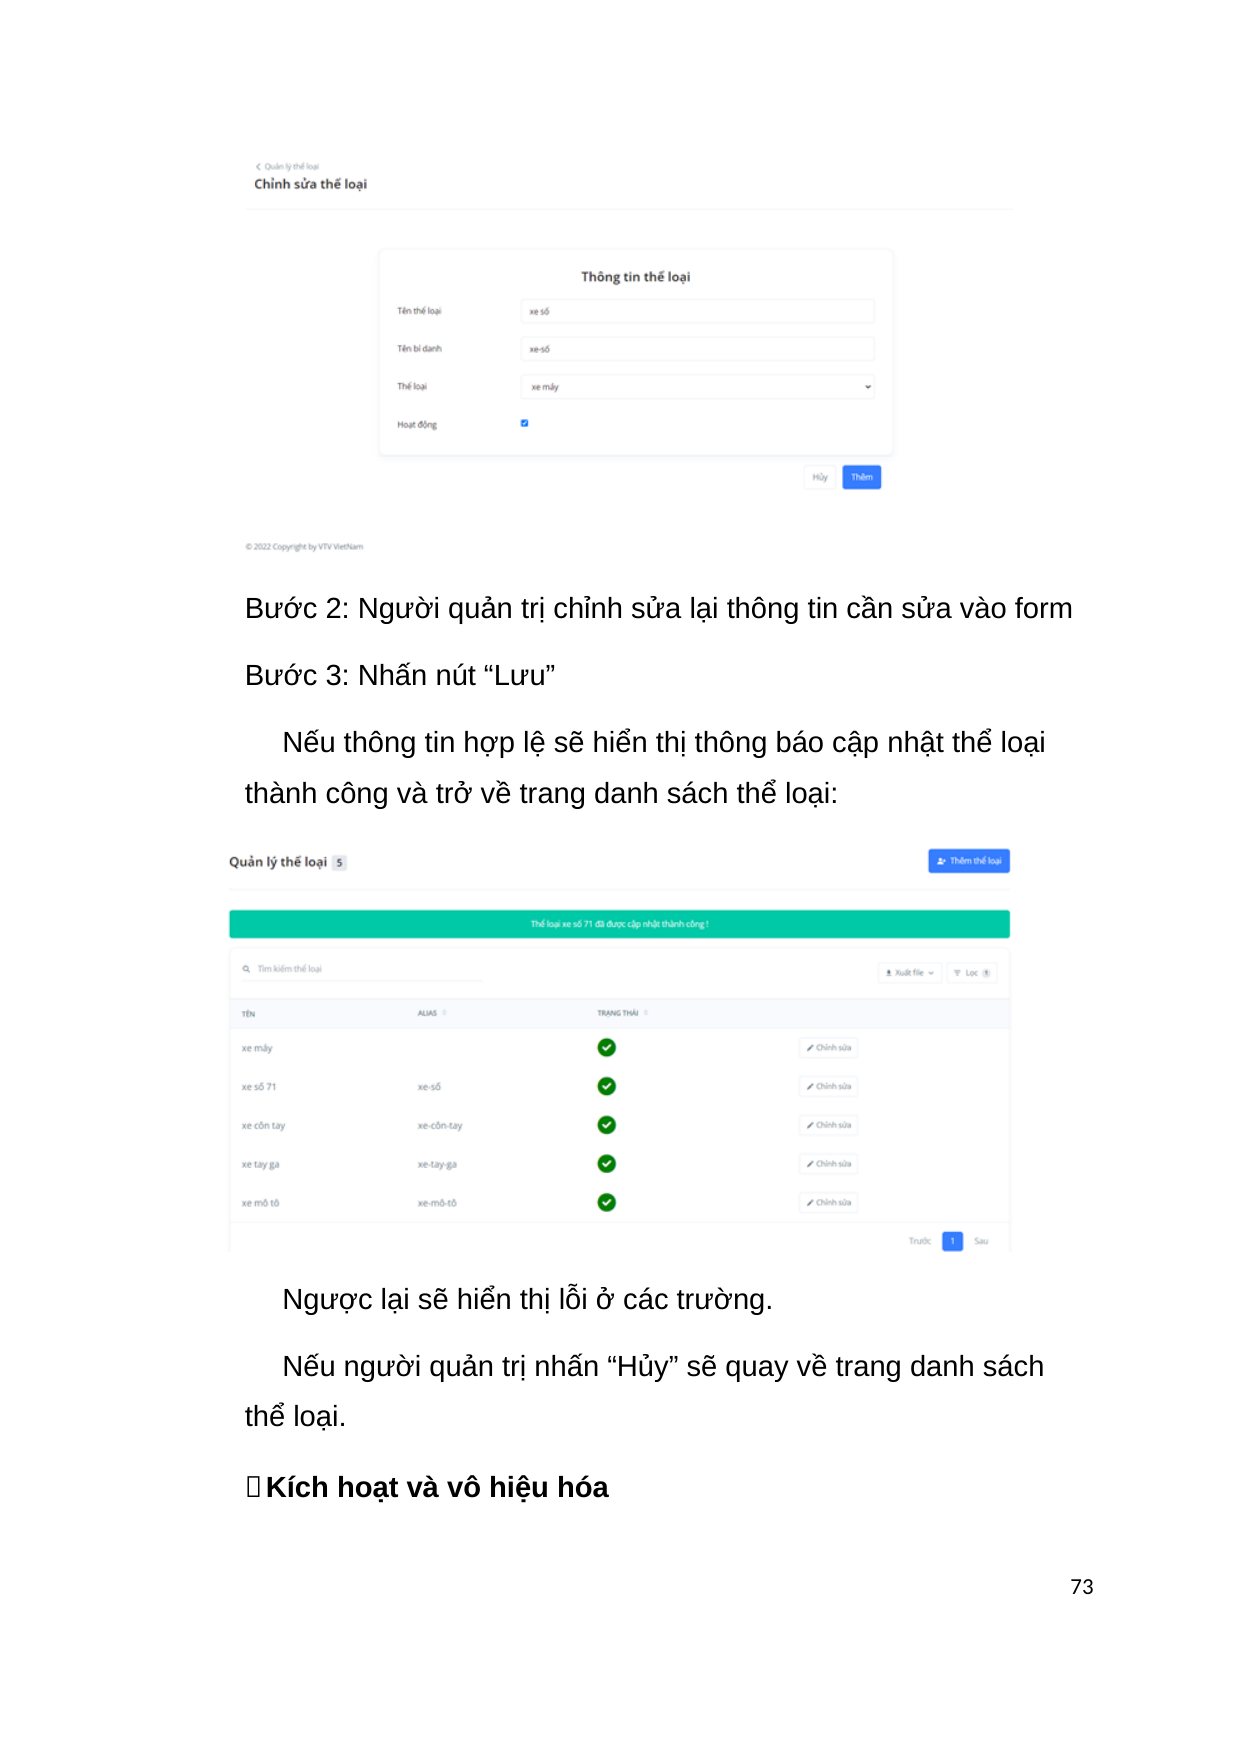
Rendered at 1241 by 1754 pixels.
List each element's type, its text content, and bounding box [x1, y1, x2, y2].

list Nếu thông tin hợp lệ sẽ hiển thị thông báo cập nhật thể loại thành công và trở về trang danh sách thể loại: [244, 725, 1093, 809]
picture [225, 842, 1014, 1252]
list Ngược lại sẽ hiển thị lỗi ở các trường. [244, 1282, 1093, 1316]
list Bước 2: Người quản trị chỉnh sửa lại thông tin cần sửa vào form [244, 591, 1093, 625]
list  Kích hoạt và vô hiệu hóa [244, 1466, 1093, 1506]
picture [244, 147, 1014, 561]
list Nếu người quản trị nhấn “Hủy” sẽ quay về trang danh sách thể loại. [244, 1349, 1093, 1433]
list Bước 3: Nhấn nút “Lưu” [244, 658, 1093, 692]
